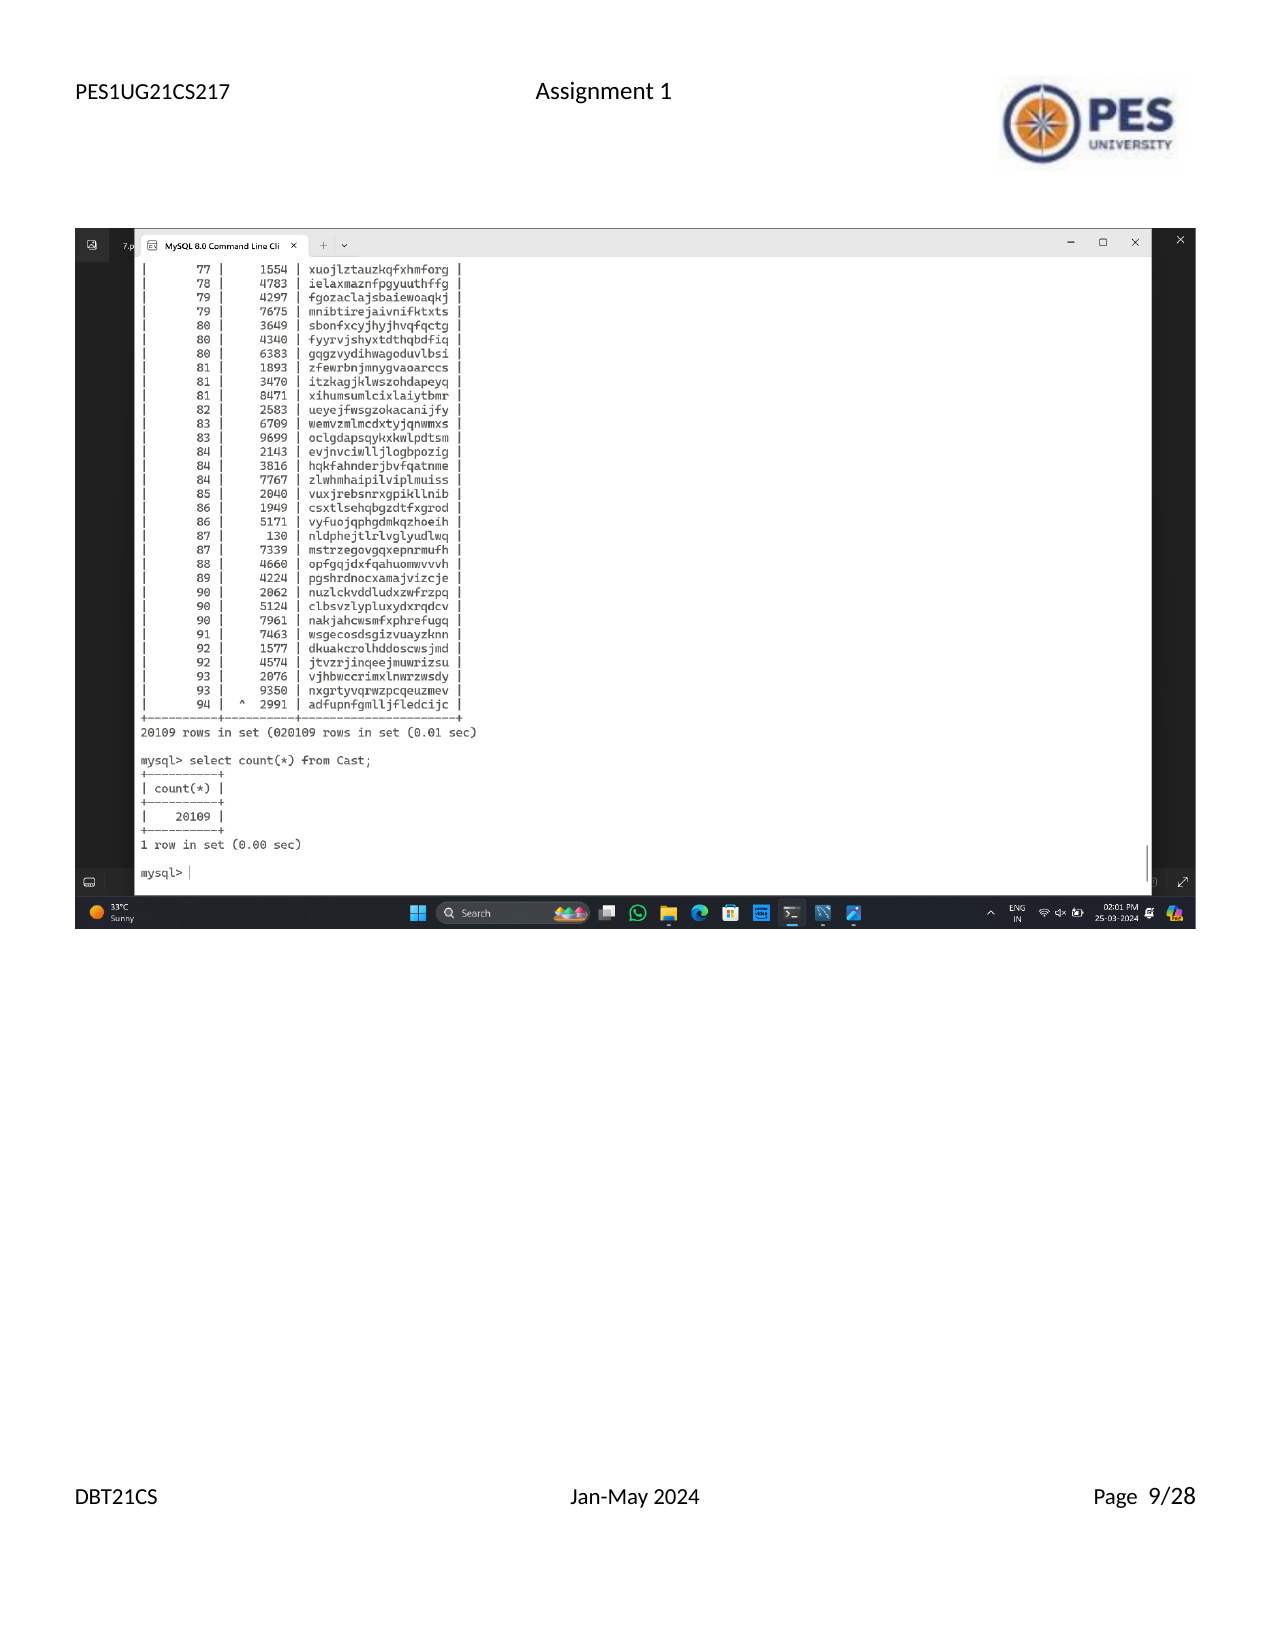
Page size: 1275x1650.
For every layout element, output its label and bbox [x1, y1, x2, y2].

picture [75, 228, 1196, 929]
picture [995, 75, 1201, 174]
